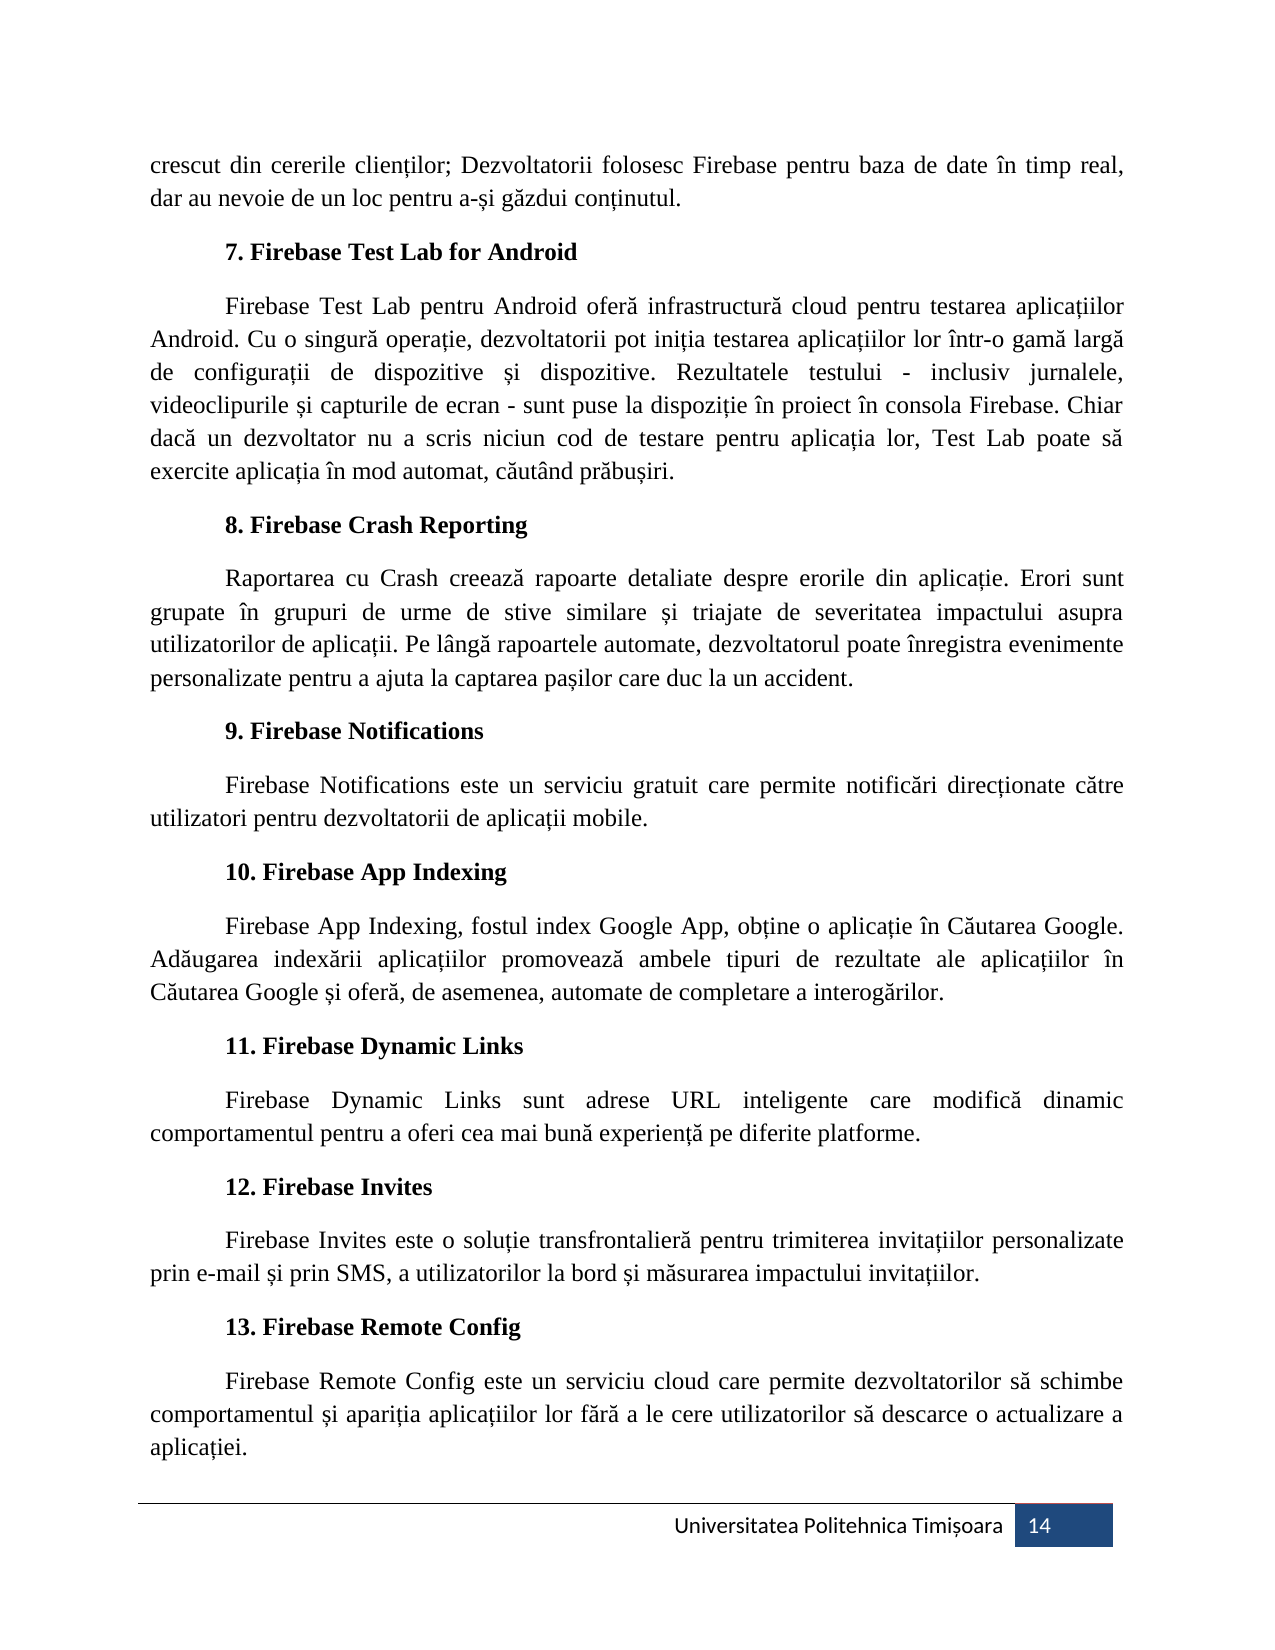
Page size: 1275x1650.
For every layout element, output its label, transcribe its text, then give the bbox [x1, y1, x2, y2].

text Raportarea cu Crash creează rapoarte detaliate despre erorile din aplicație. Erori sunt grupate în grupuri de urme de stive similare și triajate de severitatea impactului asupra utilizatorilor de aplicații. Pe lângă rapoartele automate, dezvoltatorul poate înregistra evenimente personalizate pentru a ajuta la captarea pașilor care duc la un accident. [150, 563, 1125, 691]
text 13. Firebase Remote Config [150, 1312, 1125, 1341]
text 7. Firebase Test Lab for Android [150, 237, 1125, 266]
text Firebase Notifications este un serviciu gratuit care permite notificări direcționate către utilizatori pentru dezvoltatorii de aplicații mobile. [150, 770, 1125, 832]
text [150, 150, 1125, 212]
text Firebase Test Lab pentru Android oferă infrastructură cloud pentru testarea aplicațiilor Android. Cu o singură operație, dezvoltatorii pot iniția testarea aplicațiilor lor într-o gamă largă de configurații de dispozitive și dispozitive. Rezultatele testului - inclusiv jurnalele, videoclipurile și capturile de ecran - sunt puse la dispoziție în proiect în consola Firebase. Chiar dacă un dezvoltator nu a scris niciun cod de testare pentru aplicația lor, Test Lab poate să exercite aplicația în mod automat, căutând prăbușiri. [150, 291, 1125, 484]
text Firebase Invites este o soluție transfrontalieră pentru trimiterea invitațiilor personalizate prin e-mail și prin SMS, a utilizatorilor la bord și măsurarea impactului invitațiilor. [150, 1226, 1125, 1287]
text 8. Firebase Crash Reporting [150, 510, 1125, 538]
text 9. Firebase Notifications [150, 716, 1125, 745]
text 11. Firebase Dynamic Links [150, 1031, 1125, 1060]
text 12. Firebase Invites [150, 1172, 1125, 1200]
text 10. Firebase App Indexing [150, 857, 1125, 886]
text Firebase Dynamic Links sunt adrese URL inteligente care modifică dinamic comportamentul pentru a oferi cea mai bună experiență pe diferite platforme. [150, 1085, 1125, 1147]
text Firebase App Indexing, fostul index Google App, obține o aplicație în Căutarea Google. Adăugarea indexării aplicațiilor promovează ambele tipuri de rezultate ale aplicațiilor în Căutarea Google și oferă, de asemenea, automate de completare a interogărilor. [150, 911, 1125, 1006]
text Firebase Remote Config este un serviciu cloud care permite dezvoltatorilor să schimbe comportamentul și apariția aplicațiilor lor fără a le cere utilizatorilor să descarce o actualizare a aplicației. [150, 1366, 1125, 1461]
